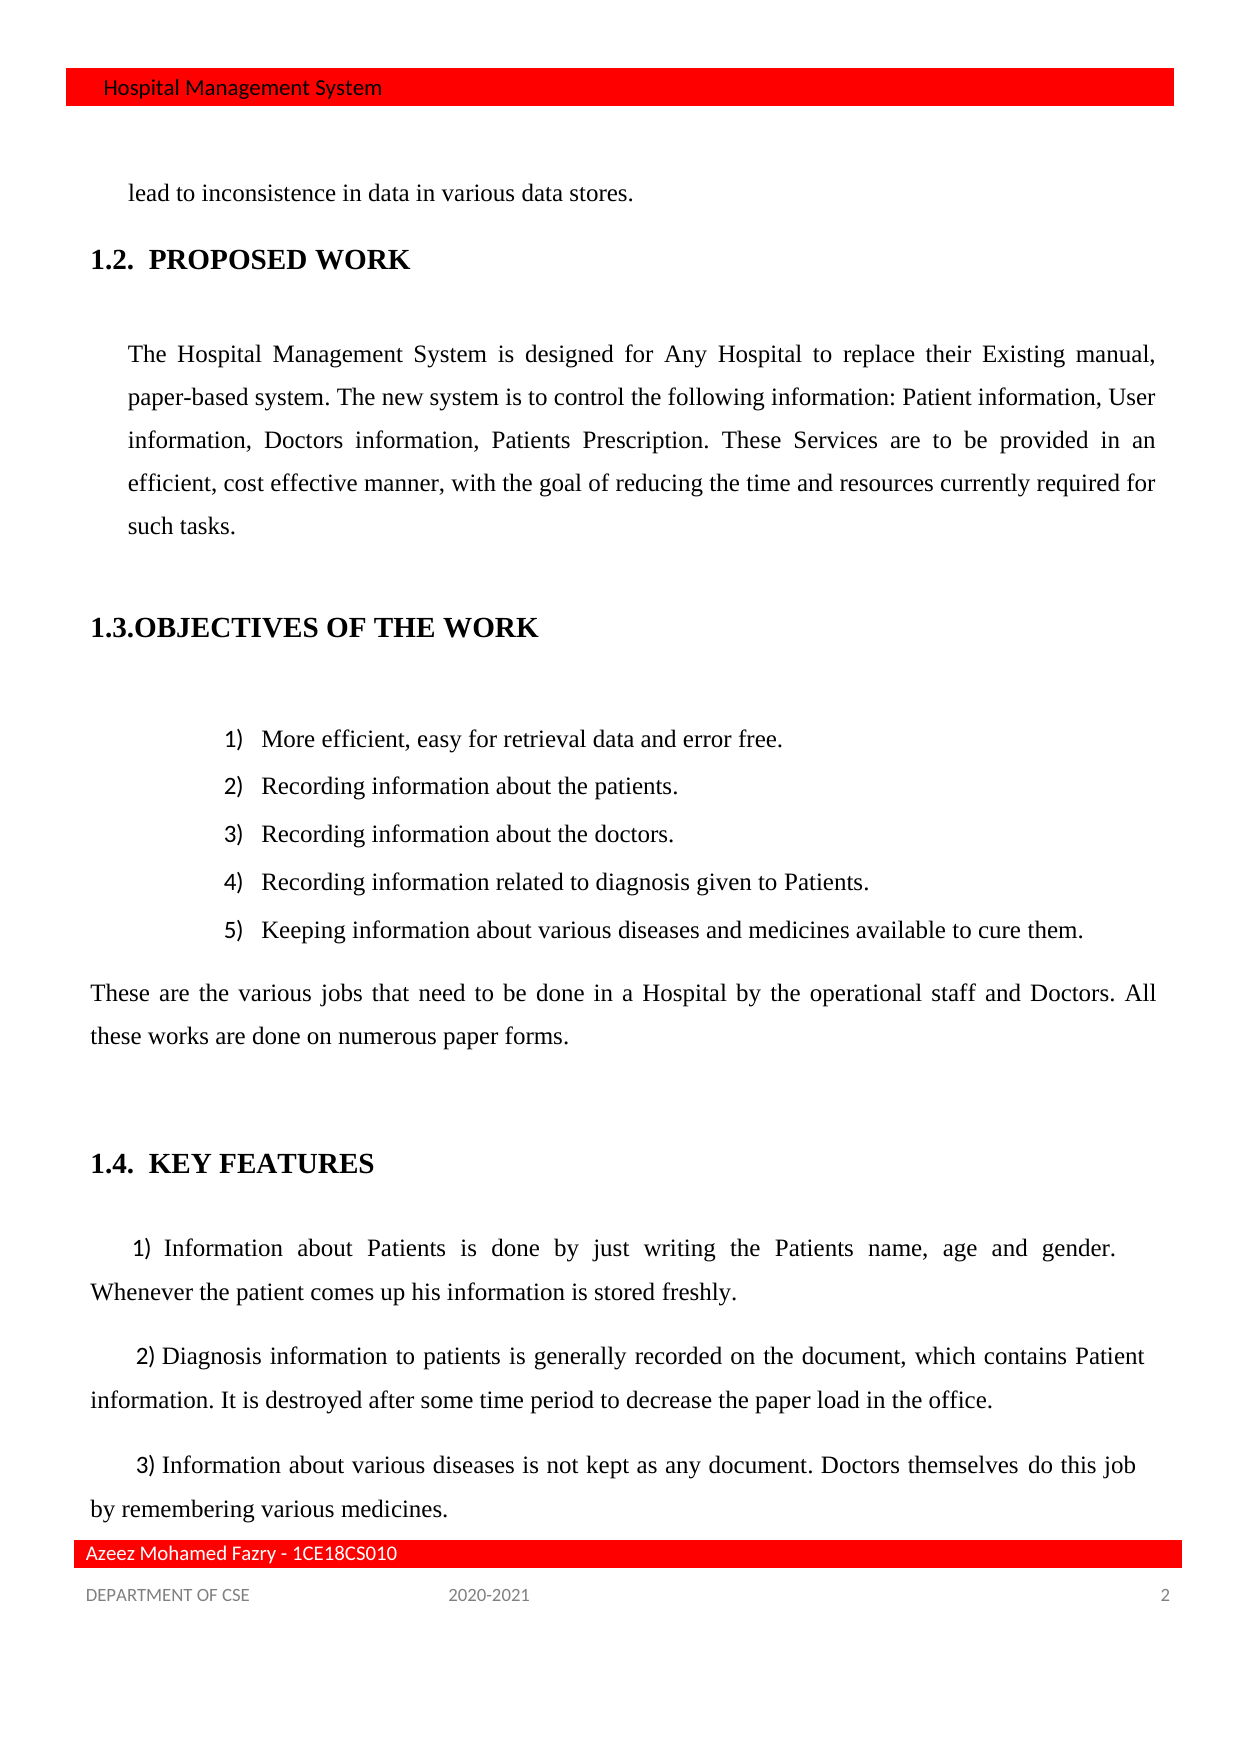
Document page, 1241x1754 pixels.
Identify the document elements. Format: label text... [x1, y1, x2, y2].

list More efficient, easy for retrieval data and error free. [223, 723, 1182, 753]
list Recording information about the doctors. [223, 818, 1182, 849]
subtitle KEY FEATURES [90, 1146, 1182, 1180]
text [128, 30, 1182, 207]
text The Hospital Management System is designed for Any Hospital to replace their Existing manual, paper-based system. The new system is to control the following information: Patient information, User information, Doctors information, Patients Prescription. These Services are to be provided in an efficient, cost effective manner, with the goal of reducing the time and resources currently required for such tasks. [128, 339, 1157, 540]
list Information about various diseases is not kept as any document. Doctors themselves do this job by remembering various medicines. [90, 1449, 1136, 1523]
list Information about Patients is done by just writing the Patients name, age and gender. Whenever the patient comes up his information is stored freshly. [90, 1232, 1117, 1306]
subtitle OBJECTIVES OF THE WORK [90, 611, 1182, 644]
list Keeping information about various diseases and medicines available to cure them. [223, 914, 1182, 944]
list Recording information related to diagnosis given to Patients. [223, 866, 1182, 896]
text These are the various jobs that need to be done in a Hospital by the operational staff and Doctors. All these works are done on numerous paper forms. [90, 978, 1158, 1050]
list Diagnosis information to patients is generally recorded on the document, which contains Patient information. It is destroyed after some time period to decrease the paper load in the office. [90, 1340, 1145, 1414]
subtitle PROPOSED WORK [90, 242, 1182, 276]
list Recording information about the patients. [223, 770, 1182, 801]
